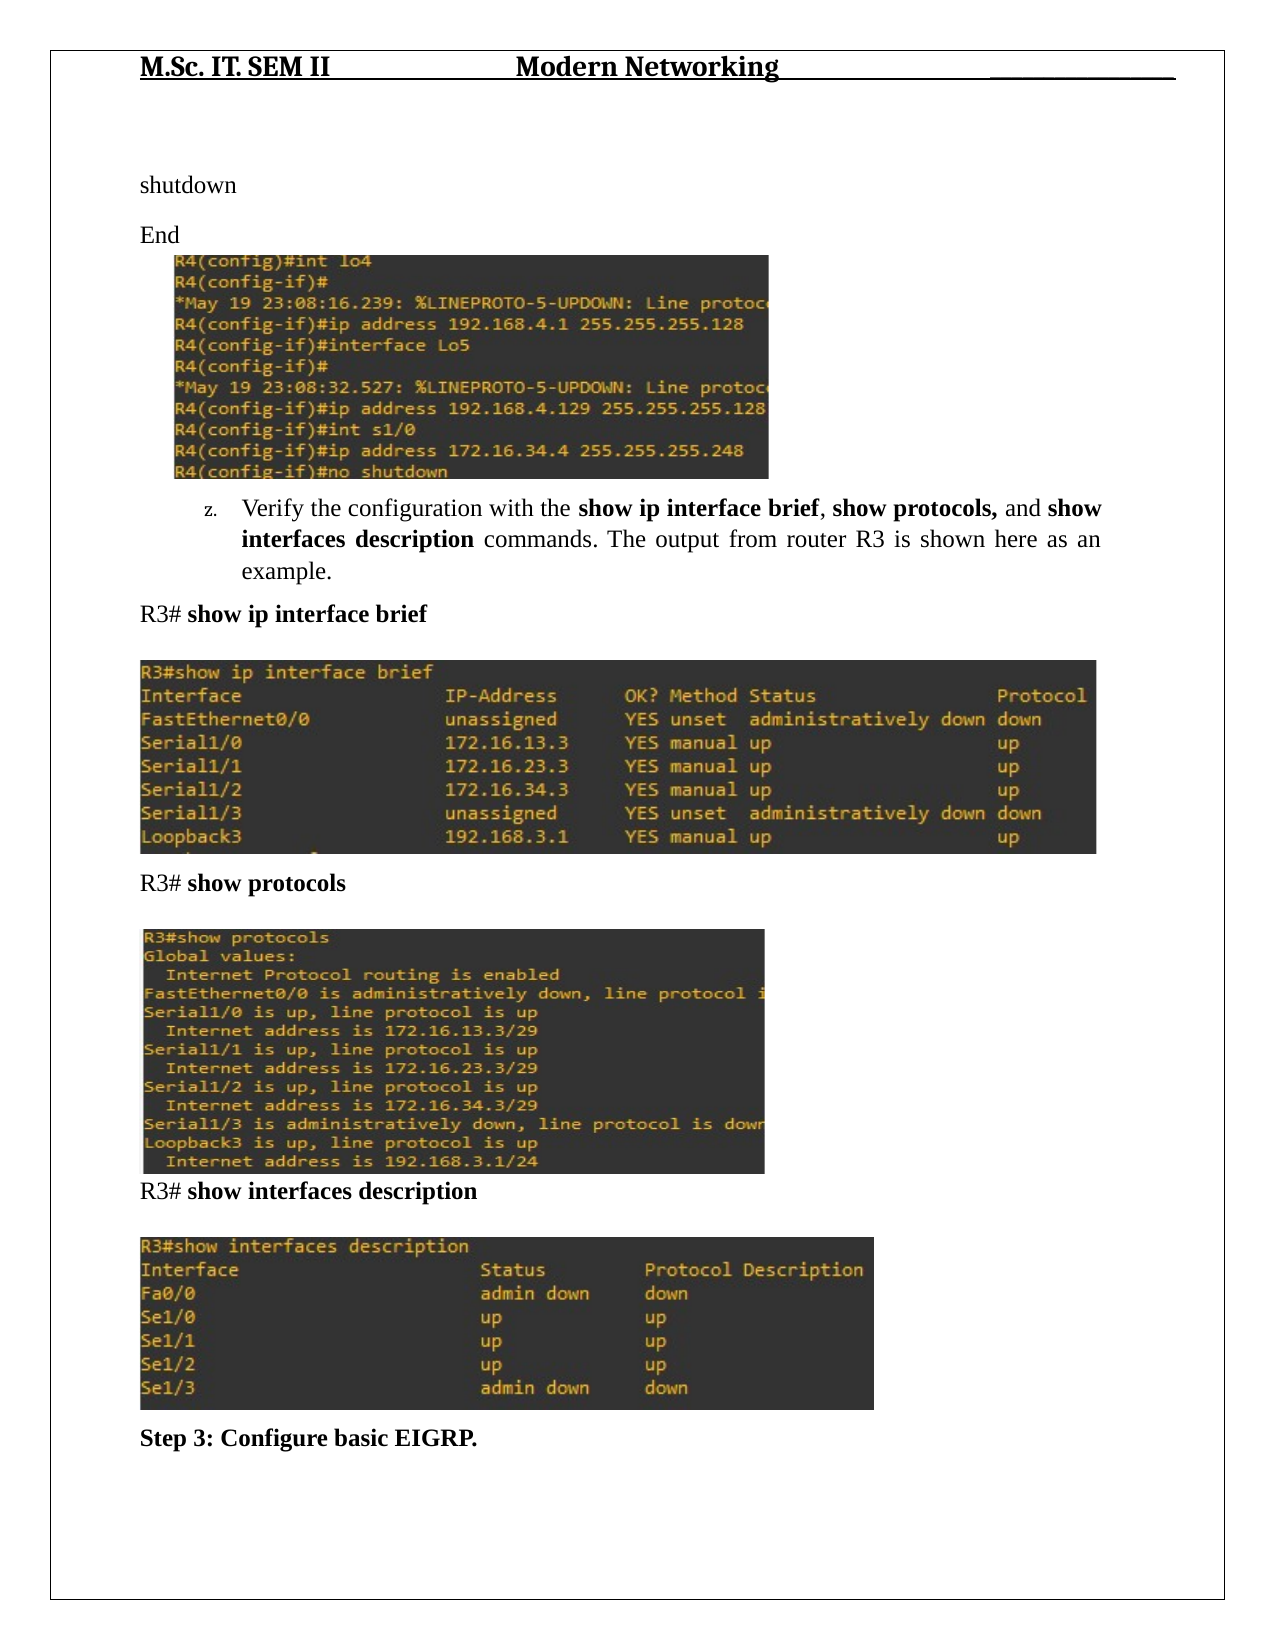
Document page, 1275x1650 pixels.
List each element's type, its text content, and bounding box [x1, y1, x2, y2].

picture [173, 255, 769, 479]
text R3# show protocols [139, 868, 1189, 897]
picture [139, 929, 765, 1174]
picture [139, 1237, 874, 1410]
text End [139, 220, 1128, 249]
picture [139, 660, 1097, 854]
text Step 3: Configure basic EIGRP. [139, 1423, 1189, 1452]
text R3# show ip interface brief [139, 599, 1189, 628]
text shutdown [139, 170, 1128, 199]
list Verify the configuration with the show ip interface brief, show protocols, and show interfaces description commands. The output from router R3 is shown here as an example. [204, 493, 1102, 585]
text R3# show interfaces description [139, 1176, 1189, 1205]
